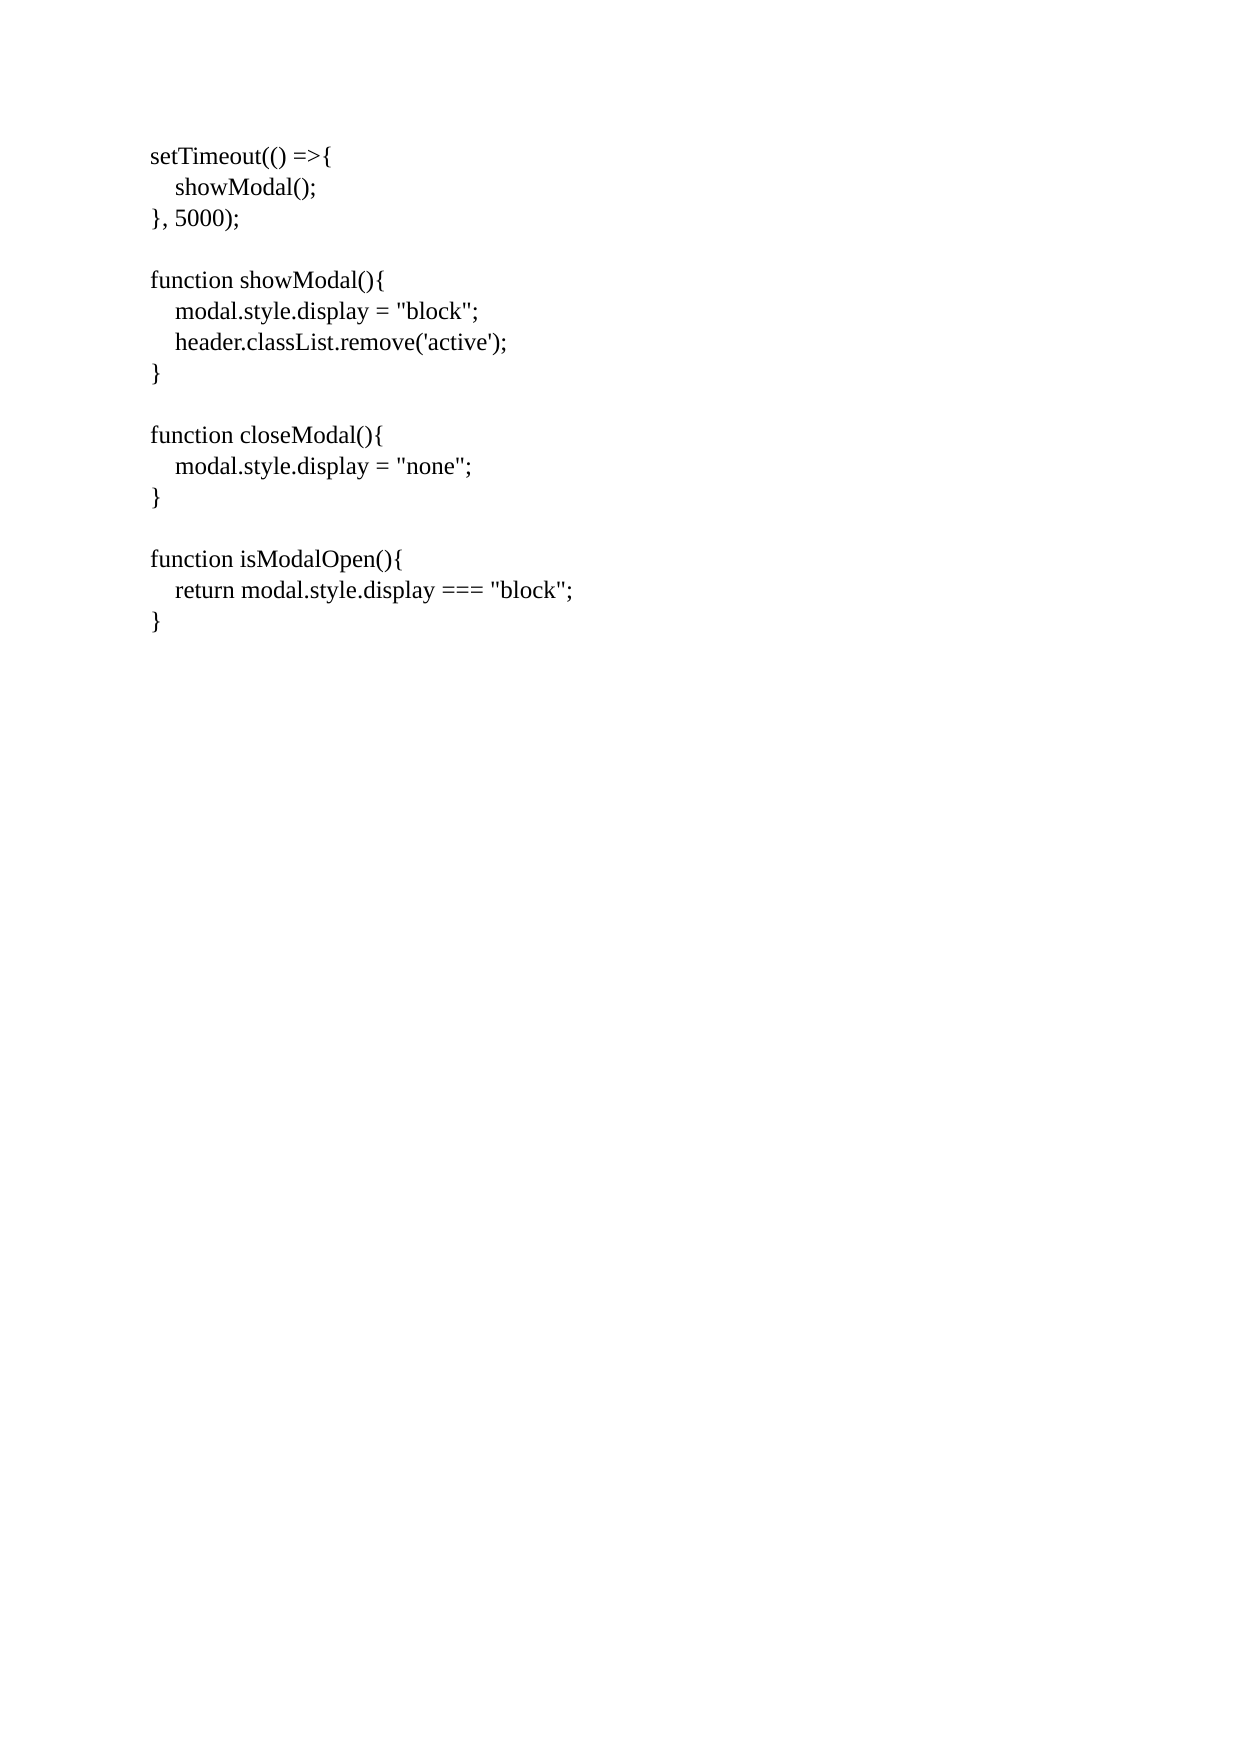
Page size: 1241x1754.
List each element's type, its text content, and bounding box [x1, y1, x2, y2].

text showModal(); [150, 172, 1098, 201]
text function isModalOpen(){ [150, 544, 1098, 573]
text setTimeout(() =>{ [150, 141, 1098, 169]
text } [150, 606, 1098, 635]
text return modal.style.display === "block"; [150, 575, 1098, 604]
text header.classList.remove('active'); [150, 327, 1098, 356]
text modal.style.display = "block"; [150, 296, 1098, 325]
text function closeModal(){ [150, 420, 1098, 449]
text } [150, 482, 1098, 511]
text } [150, 358, 1098, 387]
text modal.style.display = "none"; [150, 451, 1098, 480]
text }, 5000); [150, 203, 1098, 232]
text function showModal(){ [150, 265, 1098, 294]
